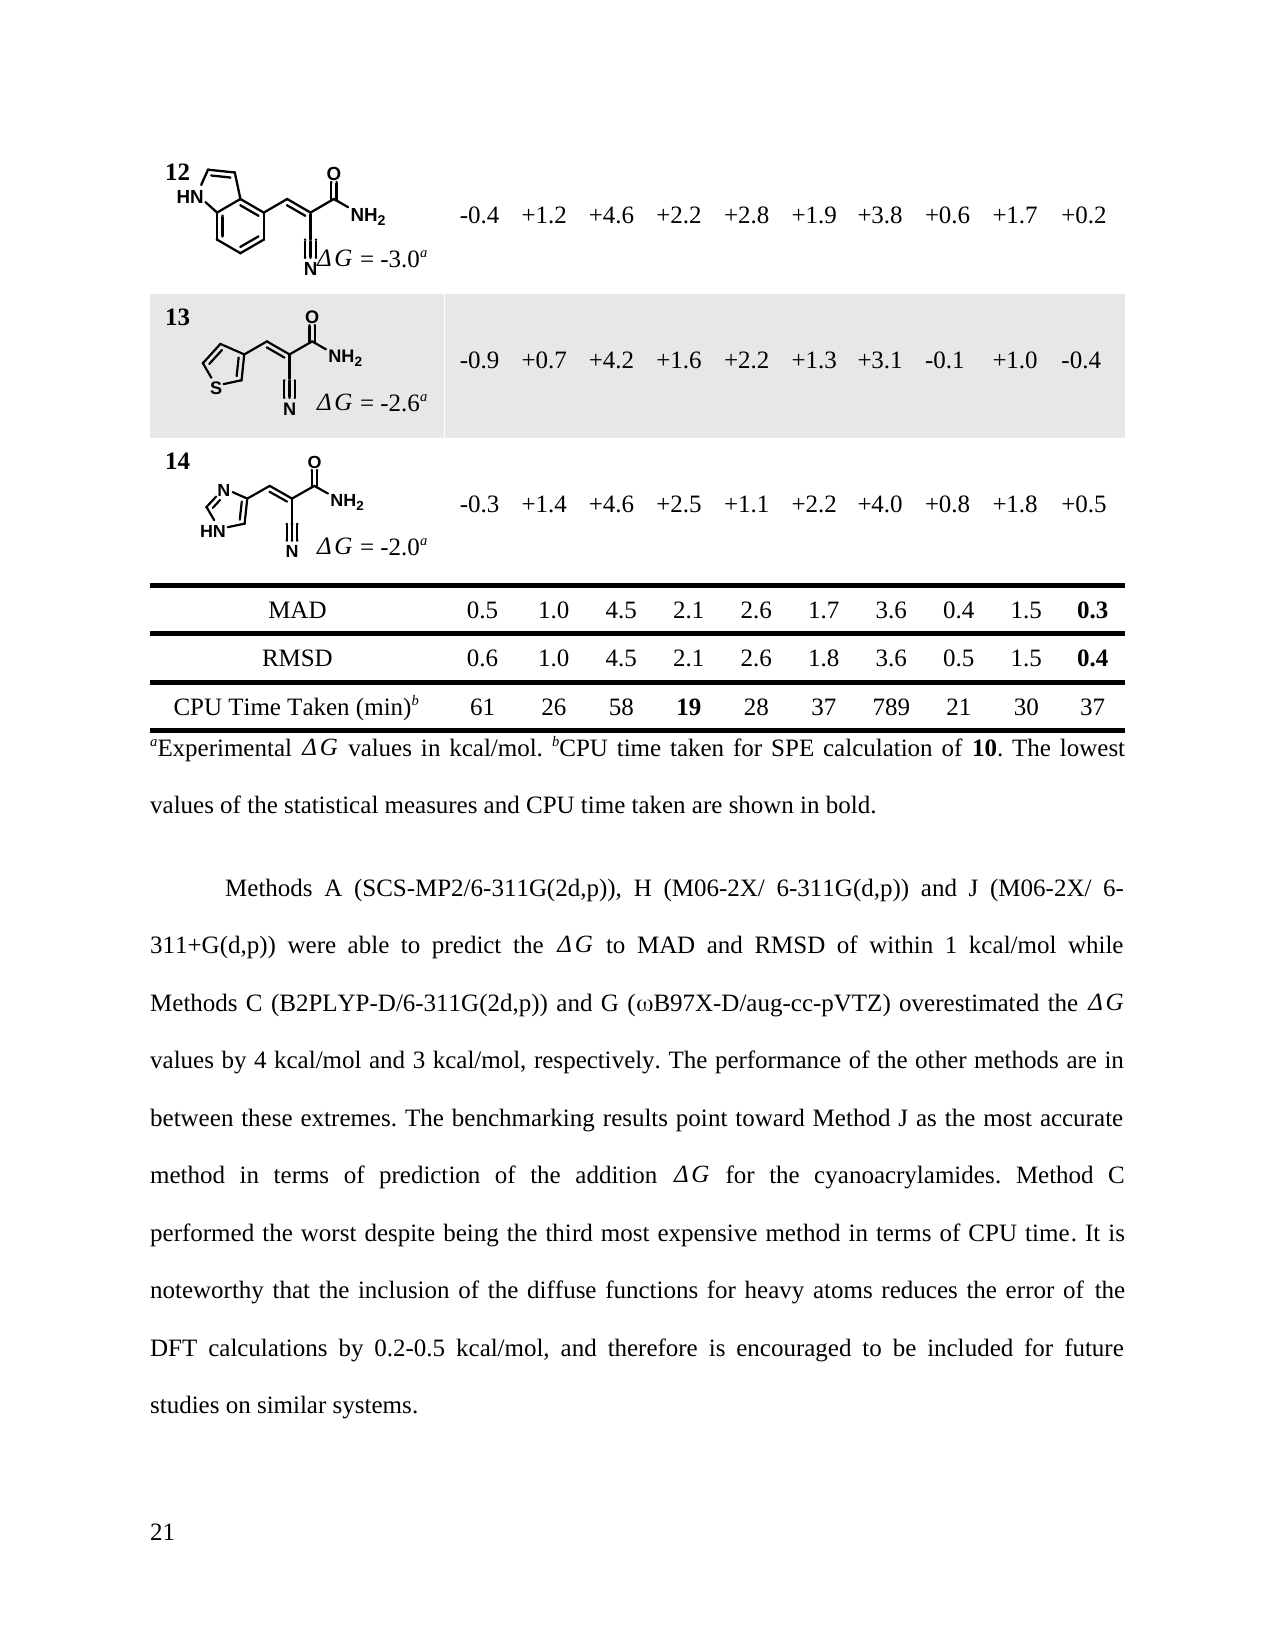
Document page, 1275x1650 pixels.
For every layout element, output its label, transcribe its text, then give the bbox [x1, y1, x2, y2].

table_cell 1.0 [520, 636, 587, 680]
table_cell RMSD [150, 636, 444, 680]
table_cell +2.5 [655, 439, 722, 583]
table_cell 28 [722, 685, 790, 728]
table_cell 26 [520, 685, 587, 728]
table_cell 2.6 [722, 636, 790, 680]
table_cell 1.5 [992, 588, 1060, 631]
table_cell +4.6 [587, 439, 655, 583]
table_cell 2.1 [655, 588, 722, 631]
table_cell 14 = -2.0a [150, 439, 444, 583]
table_cell +3.1 [857, 294, 925, 438]
table_cell 30 [992, 685, 1060, 728]
table_cell 13 = -2.6a [150, 294, 444, 438]
table_cell +0.8 [925, 439, 992, 583]
table_cell CPU Time Taken (min)b [150, 685, 444, 728]
table_cell 0.3 [1060, 588, 1125, 631]
table_cell +1.7 [992, 150, 1060, 294]
table_cell -0.1 [925, 294, 992, 438]
table_cell 12 = -3.0a [150, 150, 444, 294]
table_cell +4.0 [857, 439, 925, 583]
table_cell 1.0 [520, 588, 587, 631]
table_cell +0.5 [1060, 439, 1125, 583]
text aExperimental values in kcal/mol. bCPU time taken for SPE calculation of 10. The lowest values of the statistical measures and CPU time taken are shown in bold. [150, 733, 1125, 819]
table_cell +1.8 [992, 439, 1060, 583]
table_cell 3.6 [857, 636, 925, 680]
table_cell 0.5 [445, 588, 520, 631]
table_cell +4.2 [587, 294, 655, 438]
text Methods A (SCS-MP2/6-311G(2d,p)), H (M06-2X/ 6-311G(d,p)) and J (M06-2X/ 6-311+G(d,p)) were able to predict the to MAD and RMSD of within 1 kcal/mol while Methods C (B2PLYP-D/6-311G(2d,p)) and G (B97X-D/aug-cc-pVTZ) overestimated the values by 4 kcal/mol and 3 kcal/mol, respectively. The performance of the other methods are in between these extremes. The benchmarking results point toward Method J as the most accurate method in terms of prediction of the addition for the cyanoacrylamides. Method C performed the worst despite being the third most expensive method in terms of CPU time. It is noteworthy that the inclusion of the diffuse functions for heavy atoms reduces the error of the DFT calculations by 0.2-0.5 kcal/mol, and therefore is encouraged to be included for future studies on similar systems. [150, 873, 1125, 1419]
table_cell +1.1 [722, 439, 790, 583]
table_cell 2.1 [655, 636, 722, 680]
table_cell +4.6 [587, 150, 655, 294]
table_cell 1.5 [992, 636, 1060, 680]
table_cell 789 [857, 685, 925, 728]
table_cell -0.4 [445, 150, 520, 294]
table_cell 1.7 [790, 588, 857, 631]
table_cell +0.2 [1060, 150, 1125, 294]
table_cell 0.4 [925, 588, 992, 631]
table_cell -0.3 [445, 439, 520, 583]
table_cell 37 [790, 685, 857, 728]
table_cell +3.8 [857, 150, 925, 294]
table_cell 0.4 [1060, 636, 1125, 680]
table_cell +1.3 [790, 294, 857, 438]
table_cell 0.6 [445, 636, 520, 680]
table_cell +0.6 [925, 150, 992, 294]
table_cell +1.0 [992, 294, 1060, 438]
table_cell 37 [1060, 685, 1125, 728]
table_cell 21 [925, 685, 992, 728]
table_cell +2.2 [655, 150, 722, 294]
table_cell +2.8 [722, 150, 790, 294]
table_cell 58 [587, 685, 655, 728]
table_cell 4.5 [587, 588, 655, 631]
table_cell -0.4 [1060, 294, 1125, 438]
table_cell 19 [655, 685, 722, 728]
table_cell -0.9 [445, 294, 520, 438]
table_cell +1.9 [790, 150, 857, 294]
table_cell +0.7 [520, 294, 587, 438]
table_cell 61 [445, 685, 520, 728]
table_cell 2.6 [722, 588, 790, 631]
table_cell +2.2 [722, 294, 790, 438]
table_cell 1.8 [790, 636, 857, 680]
table_cell 4.5 [587, 636, 655, 680]
table_cell 0.5 [925, 636, 992, 680]
table_cell MAD [150, 588, 444, 631]
table_cell +1.2 [520, 150, 587, 294]
table_cell +1.4 [520, 439, 587, 583]
table_cell +1.6 [655, 294, 722, 438]
table_cell +2.2 [790, 439, 857, 583]
table_cell 3.6 [857, 588, 925, 631]
